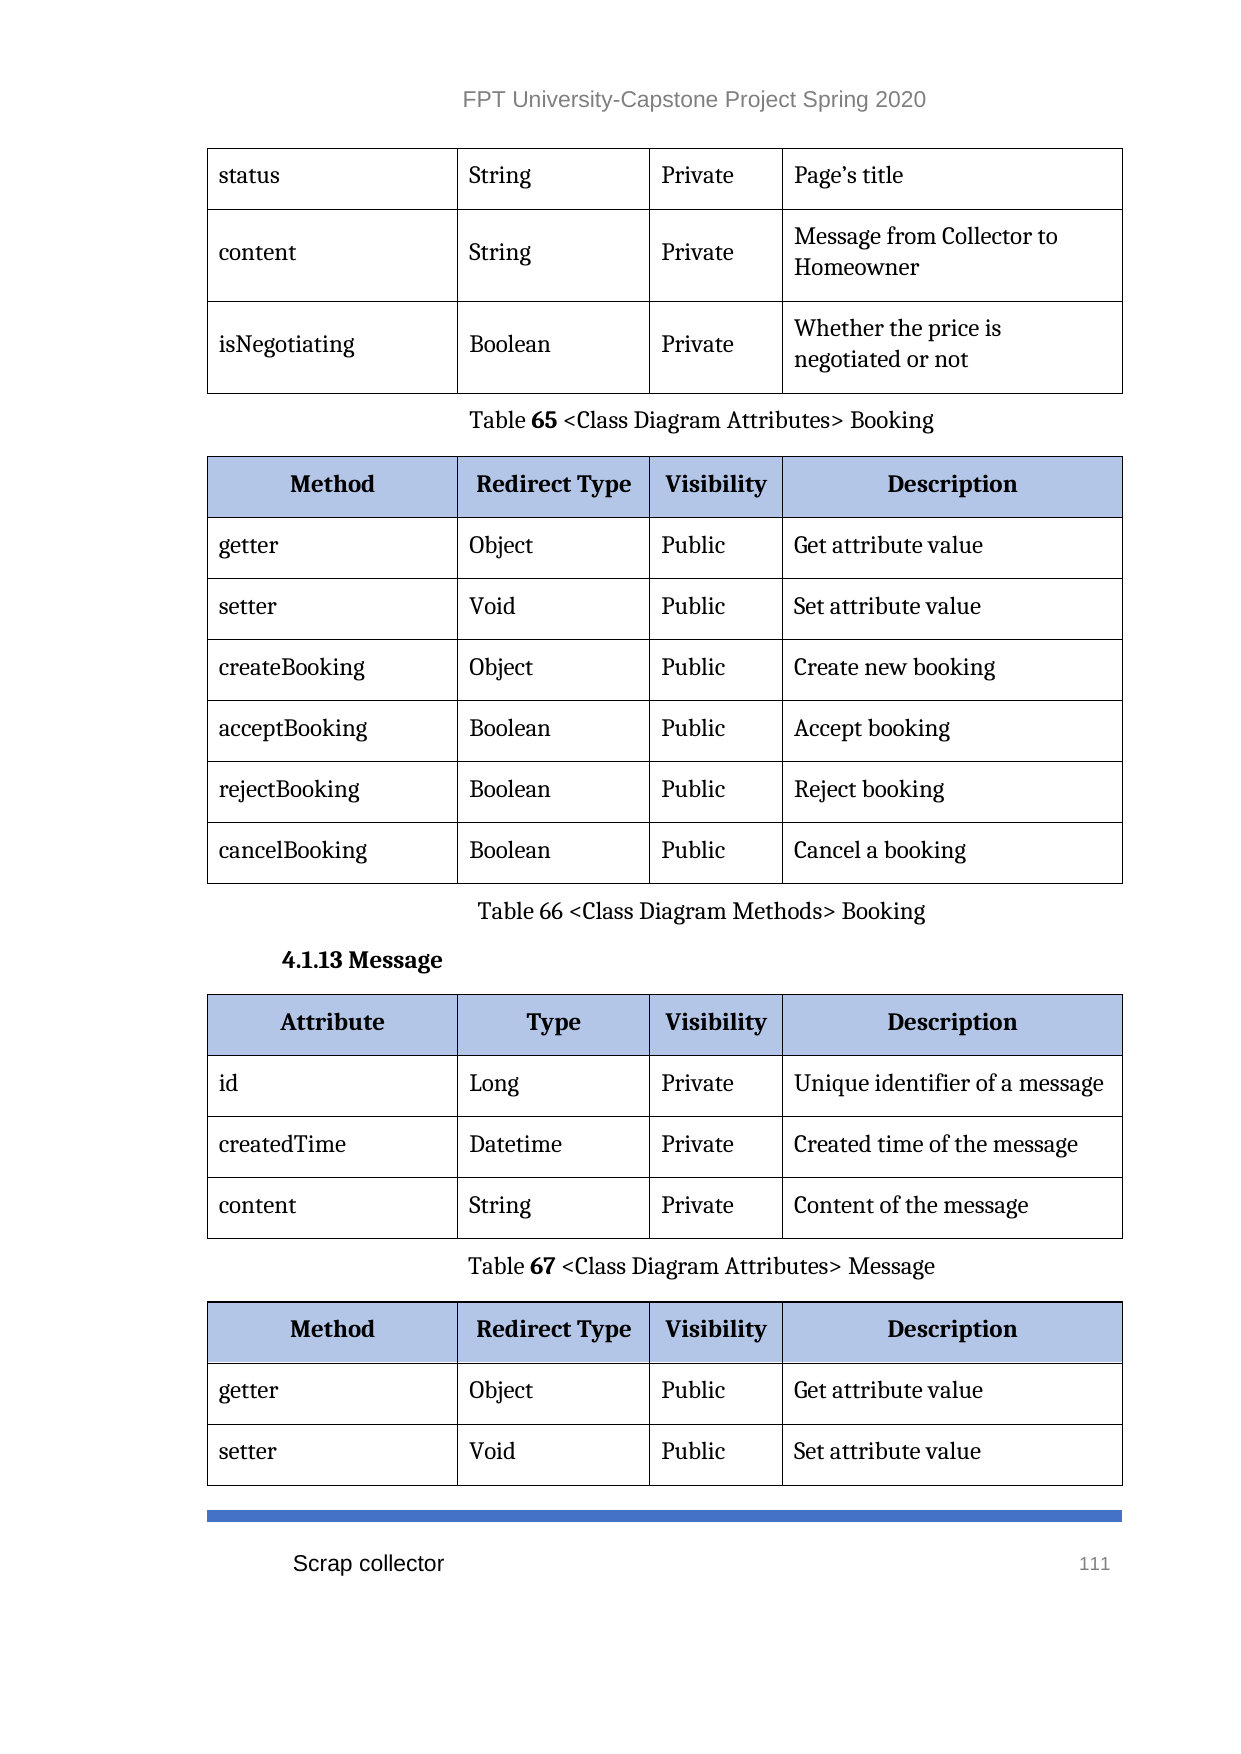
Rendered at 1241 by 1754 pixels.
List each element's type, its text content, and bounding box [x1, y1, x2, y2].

table_header Visibility [650, 457, 782, 517]
table_cell Private [650, 1178, 782, 1238]
table_cell Cancel a booking [783, 823, 1122, 883]
table_cell Private [650, 149, 782, 209]
table_header Attribute [208, 995, 457, 1055]
table_cell isNegotiating [208, 302, 457, 393]
table_cell Void [458, 579, 649, 639]
table_cell Public [650, 640, 782, 700]
table_cell Object [458, 1364, 649, 1423]
table_cell createBooking [208, 640, 457, 700]
table_cell Public [650, 823, 782, 883]
table_cell Get attribute value [783, 1364, 1122, 1423]
table_cell Public [650, 701, 782, 761]
table_header Description [783, 457, 1122, 517]
table_cell cancelBooking [208, 823, 457, 883]
table_cell Public [650, 1364, 782, 1423]
table_cell setter [208, 579, 457, 639]
table_cell Private [650, 210, 782, 301]
table_cell Boolean [458, 762, 649, 822]
table_cell Get attribute value [783, 518, 1122, 578]
table_cell Set attribute value [783, 579, 1122, 639]
text Table <Class Diagram Methods> Booking [207, 897, 1122, 926]
table_cell String [458, 1178, 649, 1238]
table_cell Object [458, 518, 649, 578]
table_cell Private [650, 1056, 782, 1116]
text Table 65 <Class Diagram Attributes> Booking [207, 406, 1122, 435]
table_cell Public [650, 579, 782, 639]
table_header Method [208, 457, 457, 517]
table_header Type [458, 995, 649, 1055]
table_cell Unique identifier of a message [783, 1056, 1122, 1116]
table_cell getter [208, 518, 457, 578]
table_cell String [458, 149, 649, 209]
table_cell Boolean [458, 302, 649, 393]
table_cell content [208, 210, 457, 301]
table_cell Public [650, 762, 782, 822]
table_cell Void [458, 1425, 649, 1484]
table_cell Set attribute value [783, 1425, 1122, 1484]
table_cell Page’s title [783, 149, 1122, 209]
table_header Description [783, 995, 1122, 1055]
table_cell status [208, 149, 457, 209]
table_header Redirect Type [458, 1303, 649, 1362]
table_header Method [208, 1303, 457, 1362]
table_cell Message from Collector to Homeowner [783, 210, 1122, 301]
table_cell Public [650, 518, 782, 578]
table_cell id [208, 1056, 457, 1116]
table_cell Object [458, 640, 649, 700]
table_cell Reject booking [783, 762, 1122, 822]
table_cell getter [208, 1364, 457, 1423]
table_cell String [458, 210, 649, 301]
table_header Visibility [650, 995, 782, 1055]
table_cell Public [650, 1425, 782, 1484]
table_header Description [783, 1303, 1122, 1362]
table_cell Created time of the message [783, 1117, 1122, 1177]
table_cell Whether the price is negotiated or not [783, 302, 1122, 393]
table_cell rejectBooking [208, 762, 457, 822]
table_cell Content of the message [783, 1178, 1122, 1238]
table_cell Private [650, 1117, 782, 1177]
table_cell acceptBooking [208, 701, 457, 761]
subtitle 4.1.13 Message [282, 946, 1122, 975]
table_cell setter [208, 1425, 457, 1484]
table_cell Accept booking [783, 701, 1122, 761]
table_cell Datetime [458, 1117, 649, 1177]
table_cell Long [458, 1056, 649, 1116]
table_header Redirect Type [458, 457, 649, 517]
table_cell Private [650, 302, 782, 393]
text Table 67 <Class Diagram Attributes> Message [207, 1252, 1122, 1281]
table_cell content [208, 1178, 457, 1238]
table_cell Boolean [458, 823, 649, 883]
table_header Visibility [650, 1303, 782, 1362]
table_cell Create new booking [783, 640, 1122, 700]
table_cell Boolean [458, 701, 649, 761]
table_cell createdTime [208, 1117, 457, 1177]
